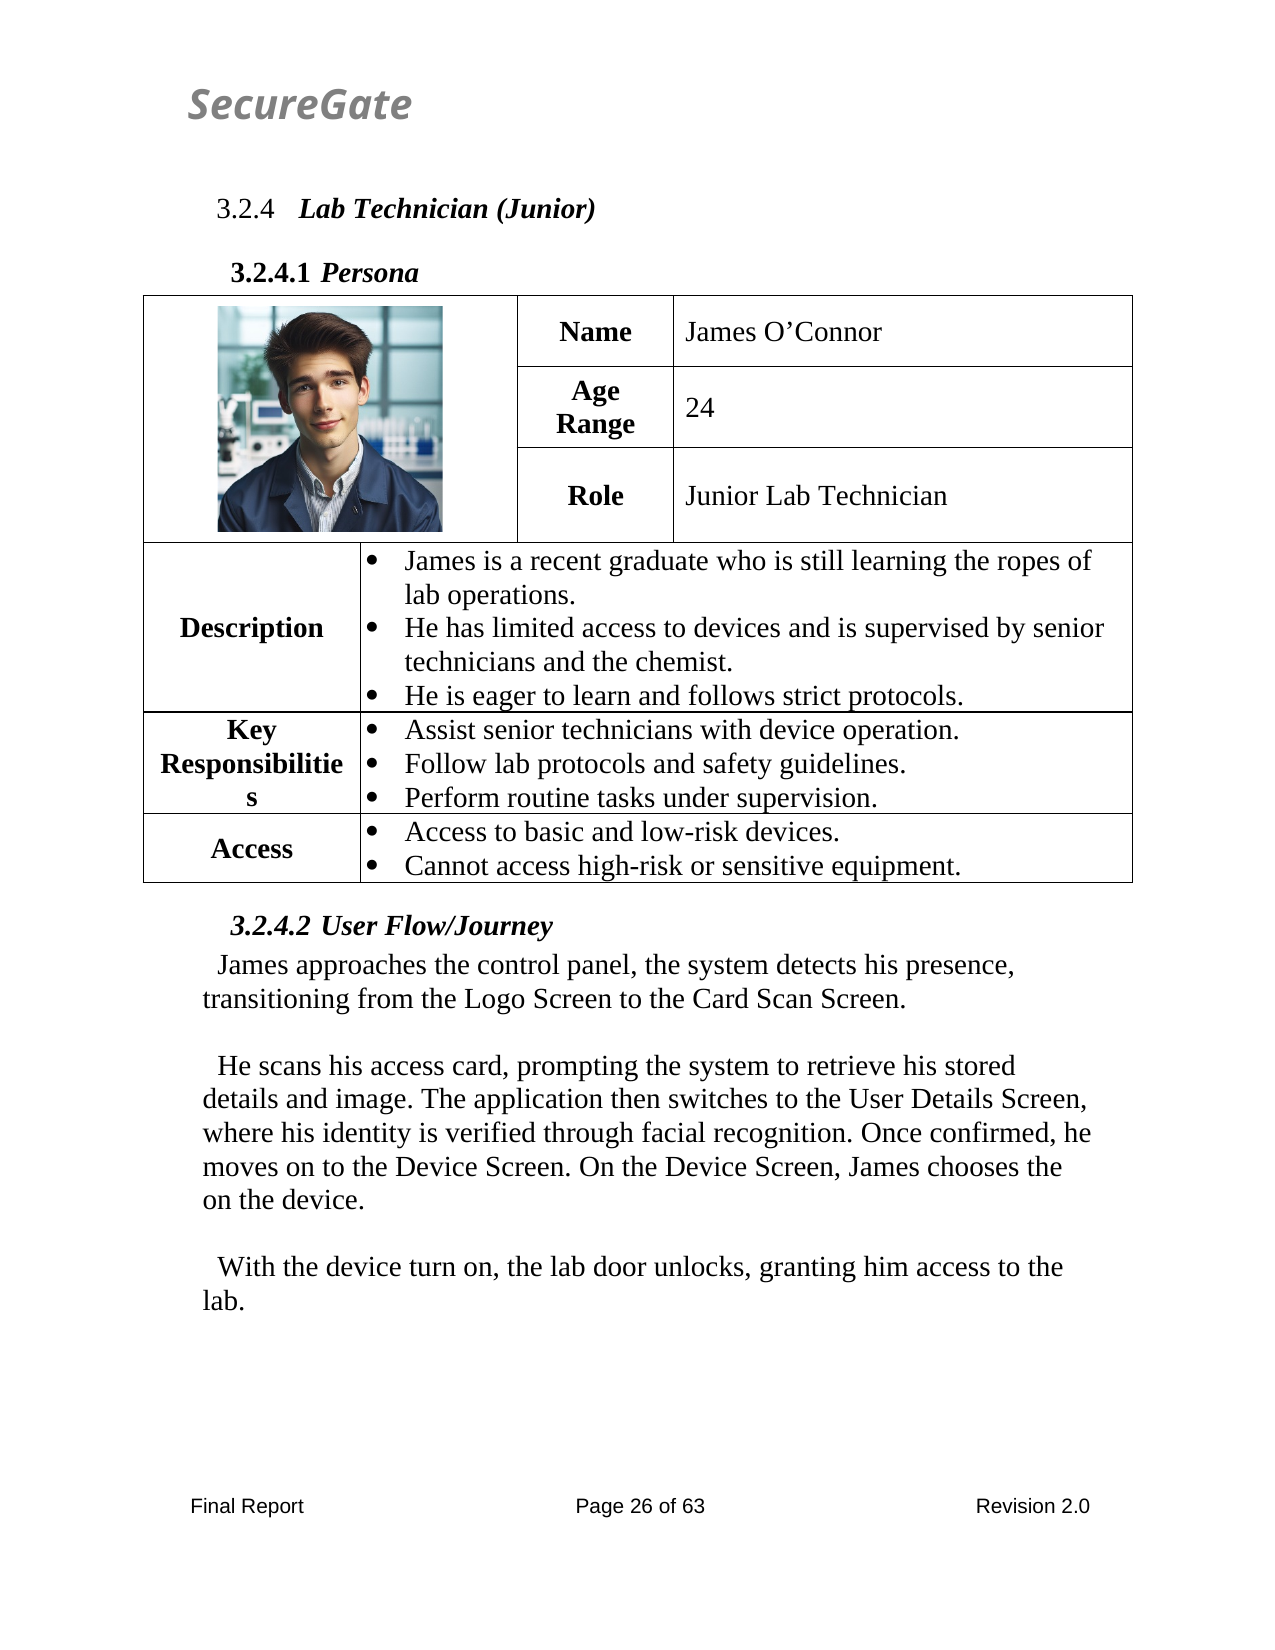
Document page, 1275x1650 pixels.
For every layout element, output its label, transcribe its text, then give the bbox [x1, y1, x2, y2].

table_cell 24 [674, 367, 1132, 447]
table_cell Age Range [518, 367, 673, 447]
table_header James O’Connor [674, 296, 1132, 366]
table_header Name [518, 296, 673, 366]
subtitle User Flow/Journey [230, 908, 1093, 941]
table_cell Description [144, 543, 360, 711]
table_cell James is a recent graduate who is still learning the ropes of lab operations. He has limited access to devices and is supervised by senior technicians and the chemist. He is eager to learn and follows strict protocols. [361, 543, 1132, 711]
table_header [144, 296, 517, 542]
table_cell Access [144, 814, 360, 882]
table_cell Assist senior technicians with device operation. Follow lab protocols and safety guidelines. Perform routine tasks under supervision. [361, 713, 1132, 813]
subtitle Lab Technician (Junior) [216, 191, 1093, 224]
table_cell Role [518, 448, 673, 542]
picture [217, 306, 443, 532]
text With the device turn on, the lab door unlocks, granting him access to the lab. [202, 1249, 1093, 1316]
table_cell Access to basic and low-risk devices. Cannot access high-risk or sensitive equipment. [361, 814, 1132, 882]
text He scans his access card, prompting the system to retrieve his stored details and image. The application then switches to the User Details Screen, where his identity is verified through facial recognition. Once confirmed, he moves on to the Device Screen. On the Device Screen, James chooses the on the device. [202, 1048, 1093, 1216]
subtitle Persona [230, 256, 1093, 289]
table_cell Key Responsibilities [144, 713, 360, 813]
text James approaches the control panel, the system detects his presence, transitioning from the Logo Screen to the Card Scan Screen. [202, 947, 1093, 1014]
table_cell Junior Lab Technician [674, 448, 1132, 542]
